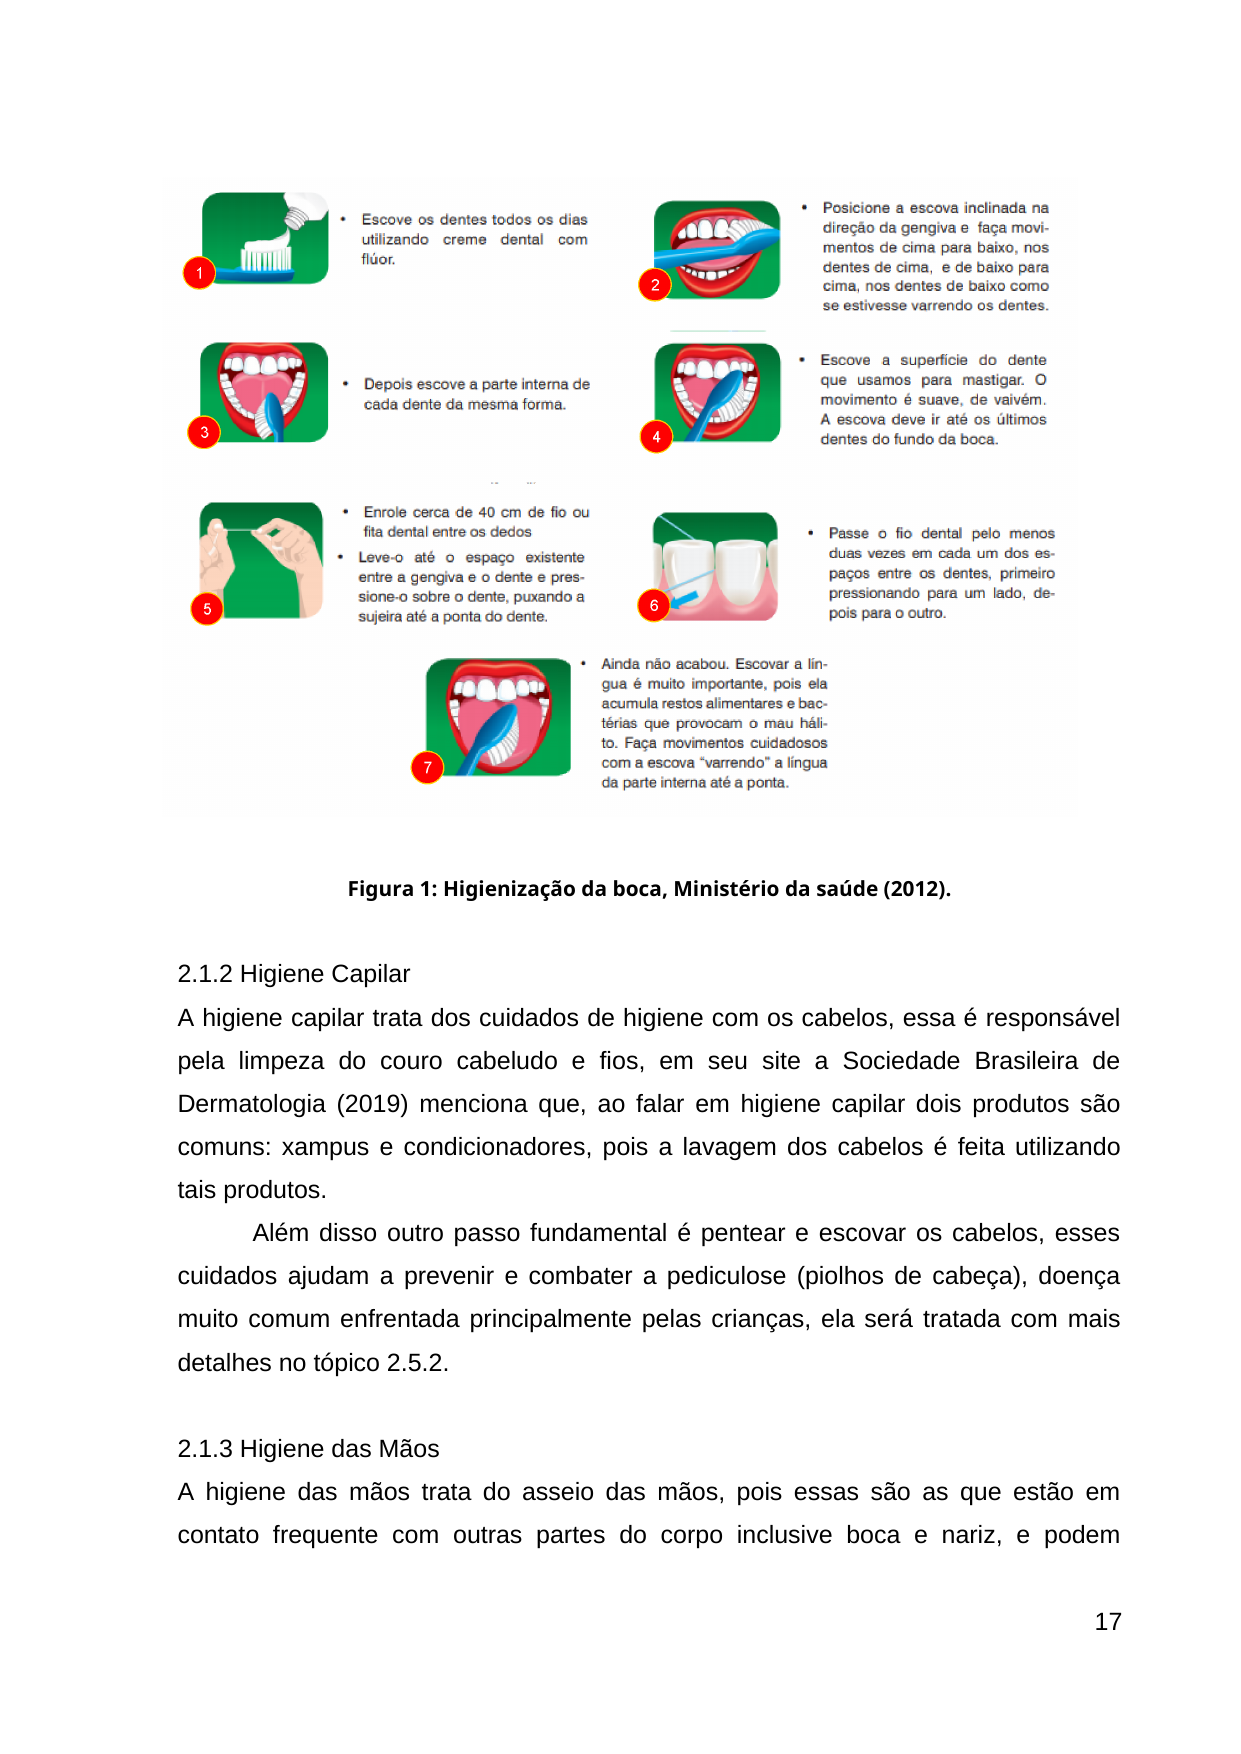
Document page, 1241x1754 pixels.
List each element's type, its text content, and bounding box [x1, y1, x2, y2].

text Além disso outro passo fundamental é pentear e escovar os cabelos, esses cuidados ajudam a prevenir e combater a pediculose (piolhos de cabeça), doença muito comum enfrentada principalmente pelas crianças, ela será tratada com mais detalhes no tópico 2.5.2. [177, 1218, 1122, 1376]
subtitle 2.1.3 Higiene das Mãos [177, 1434, 1122, 1463]
subtitle 2.1.2 Higiene Capilar [177, 959, 1122, 988]
picture [162, 177, 1078, 817]
text Figura 1: Higienização da boca, Ministério da saúde (2012). [177, 874, 1122, 903]
text A higiene capilar trata dos cuidados de higiene com os cabelos, essa é responsável pela limpeza do couro cabeludo e fios, em seu site a Sociedade Brasileira de Dermatologia (2019) menciona que, ao falar em higiene capilar dois produtos são comuns: xampus e condicionadores, pois a lavagem dos cabelos é feita utilizando tais produtos. [177, 1003, 1122, 1204]
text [177, 1477, 1122, 1549]
